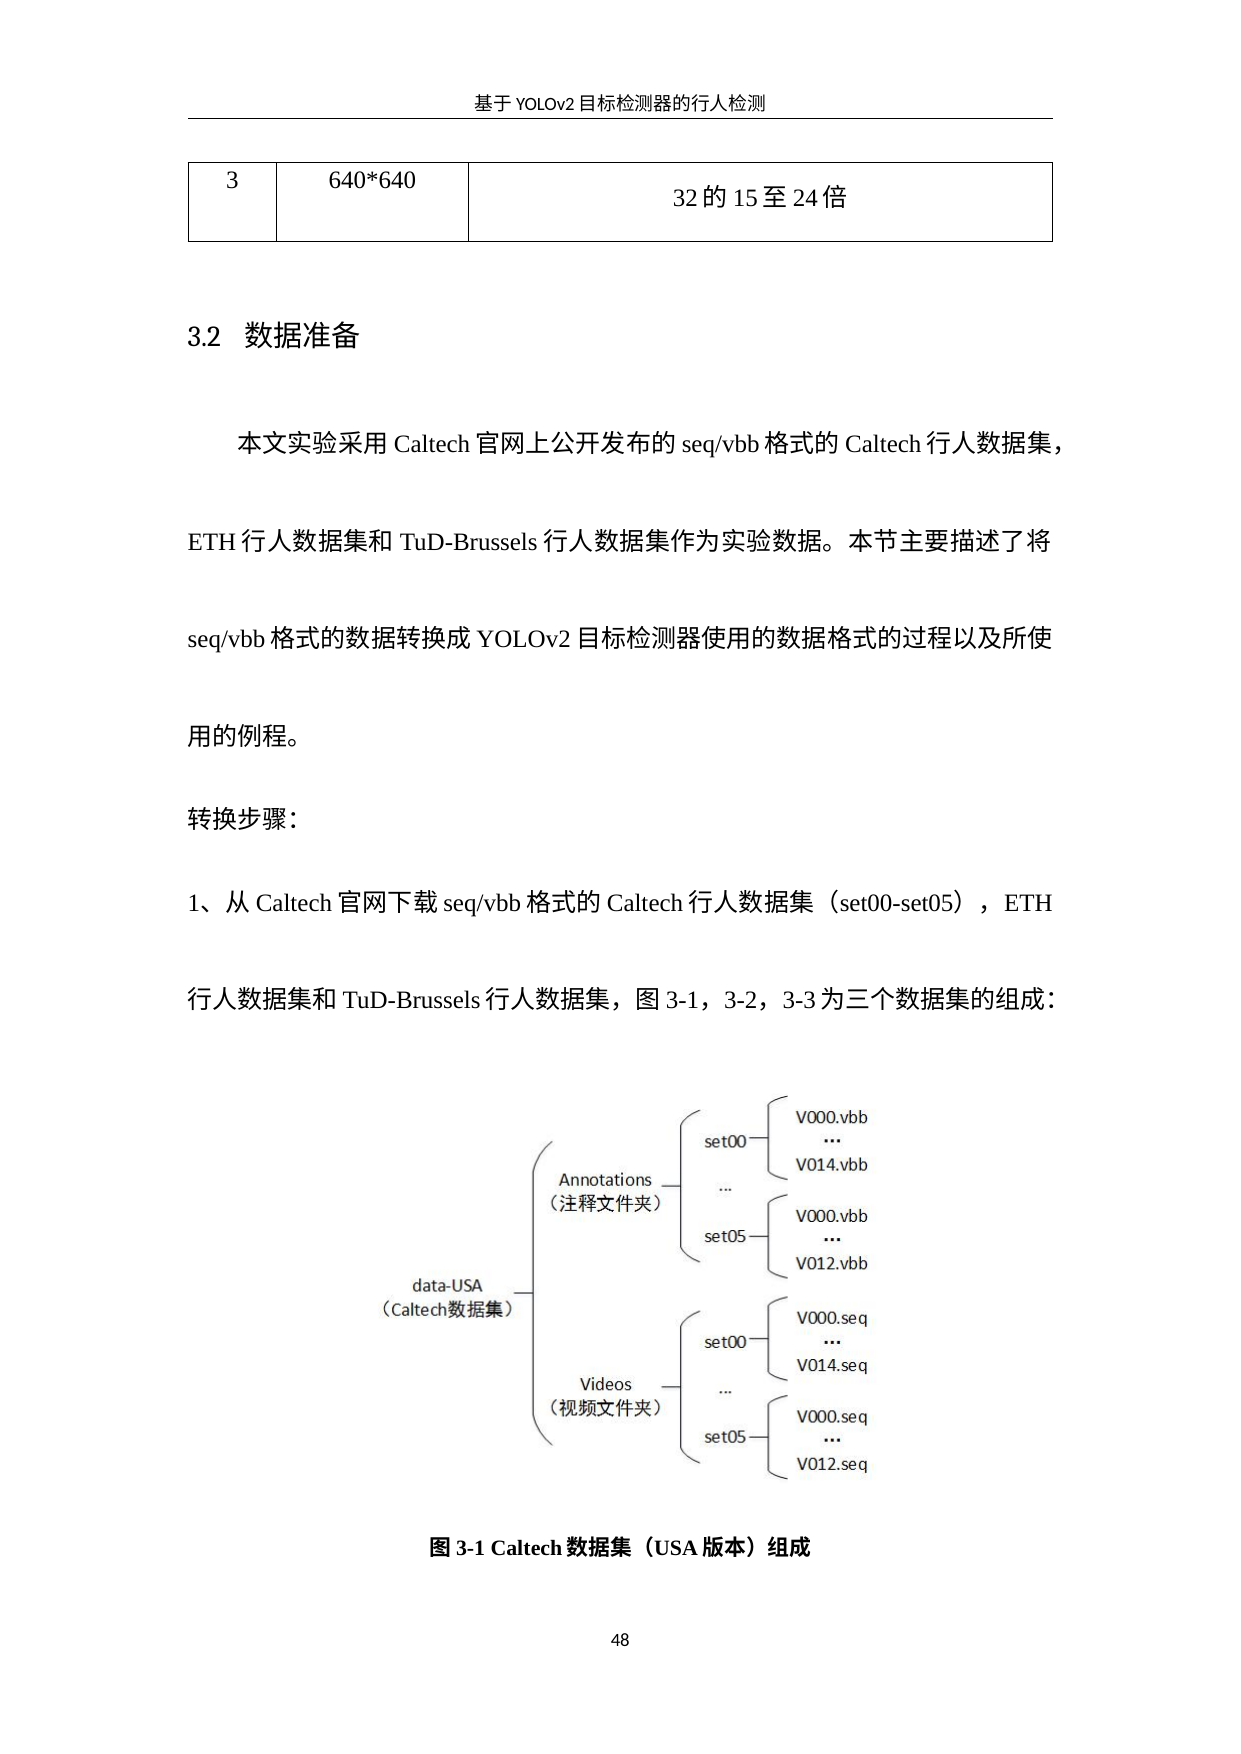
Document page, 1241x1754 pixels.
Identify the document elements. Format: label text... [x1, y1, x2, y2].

list 数据准备 [187, 301, 1053, 366]
table_cell 3 [189, 163, 276, 241]
text 本文实验采用Caltech官网上公开发布的seq/vbb格式的Caltech行人数据集，ETH行人数据集和TuD-Brussels行人数据集作为实验数据。本节主要描述了将seq/vbb格式的数据转换成YOLOv2目标检测器使用的数据格式的过程以及所使用的例程。 [187, 409, 1053, 767]
table_cell 32的15至24倍 [469, 163, 1052, 241]
picture [362, 1093, 878, 1487]
text 图 3-1 Caltech数据集（USA版本）组成 [187, 1530, 1053, 1562]
text 转换步骤： [187, 785, 1053, 850]
table_cell 640*640 [277, 163, 468, 241]
text 1、从Caltech官网下载seq/vbb格式的Caltech行人数据集（set00-set05），ETH行人数据集和TuD-Brussels行人数据集，图3-1，3-2，3-3为三个数据集的组成： [187, 868, 1053, 1031]
